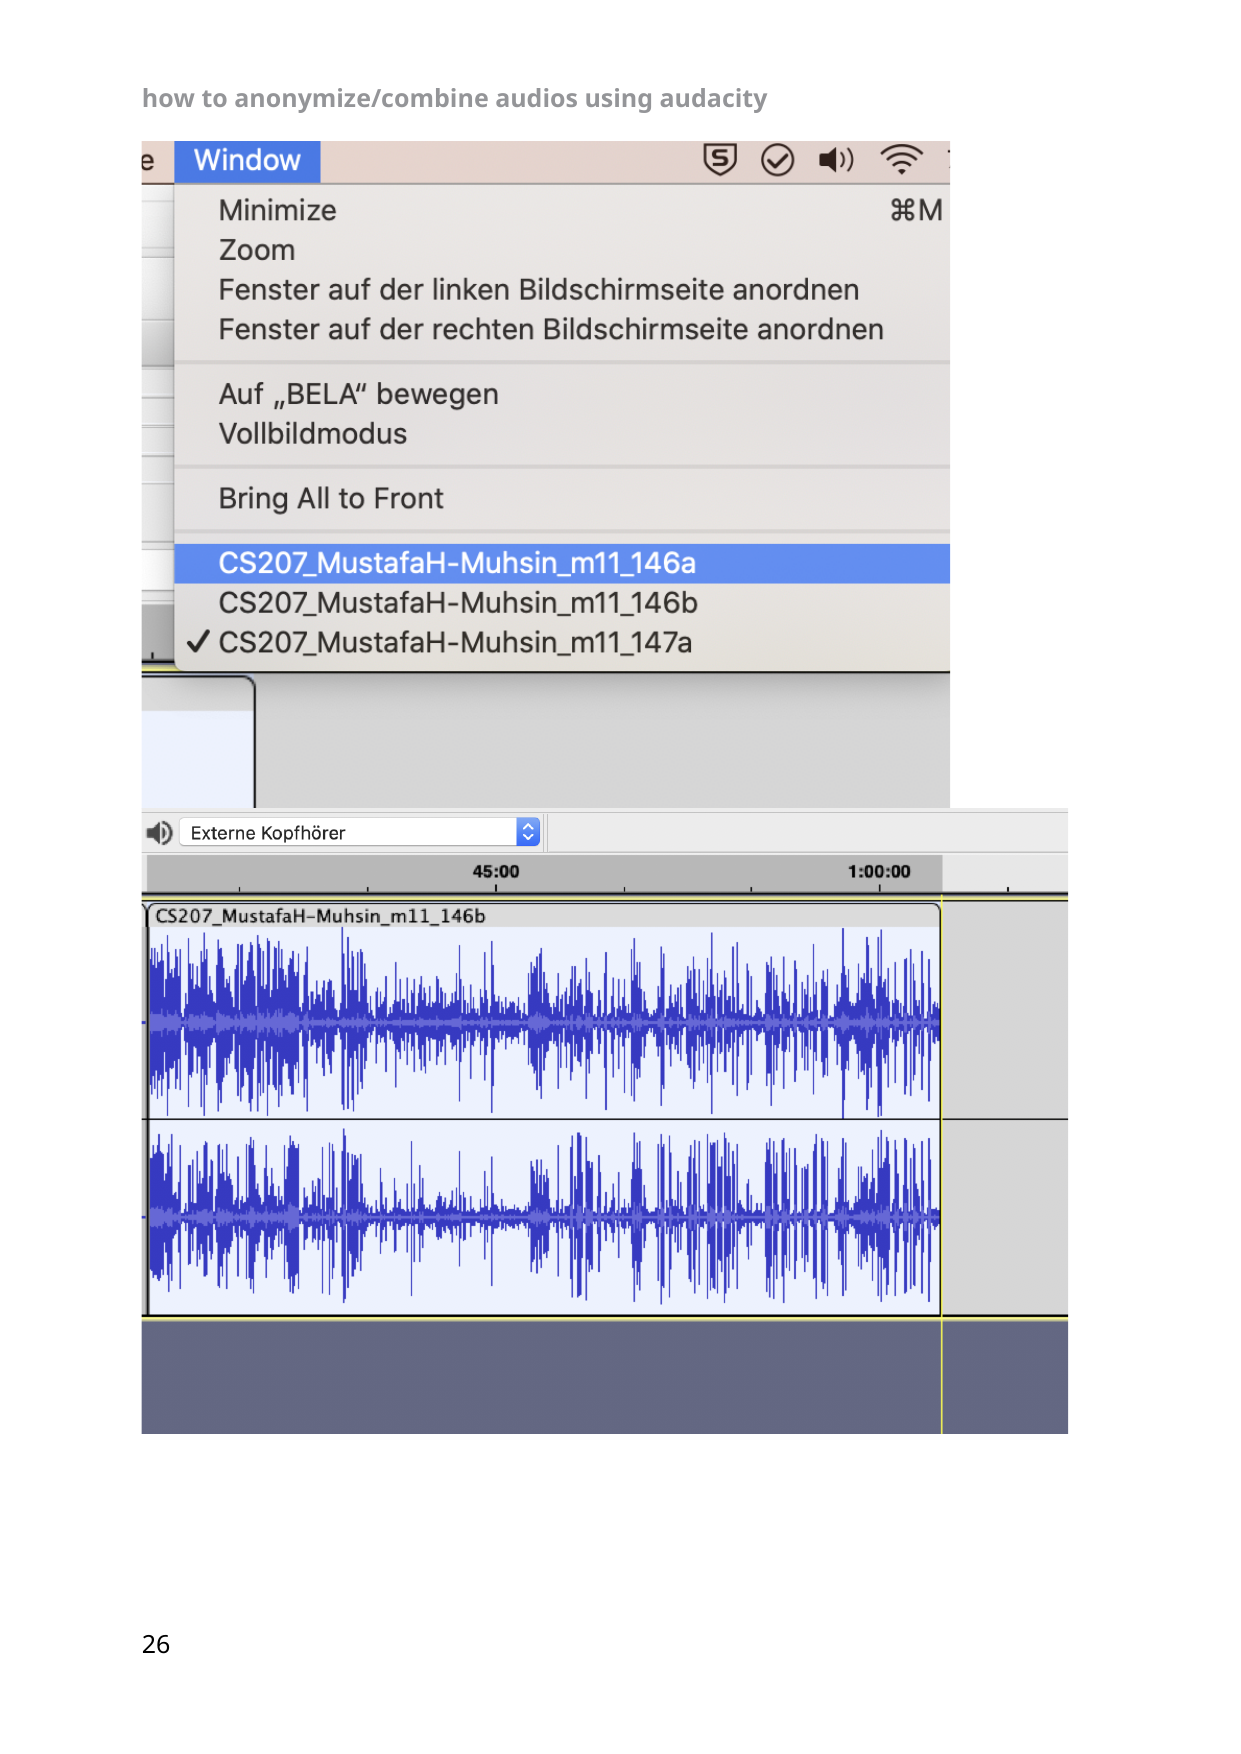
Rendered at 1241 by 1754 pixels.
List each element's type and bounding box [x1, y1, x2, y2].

picture [141, 141, 1069, 1434]
